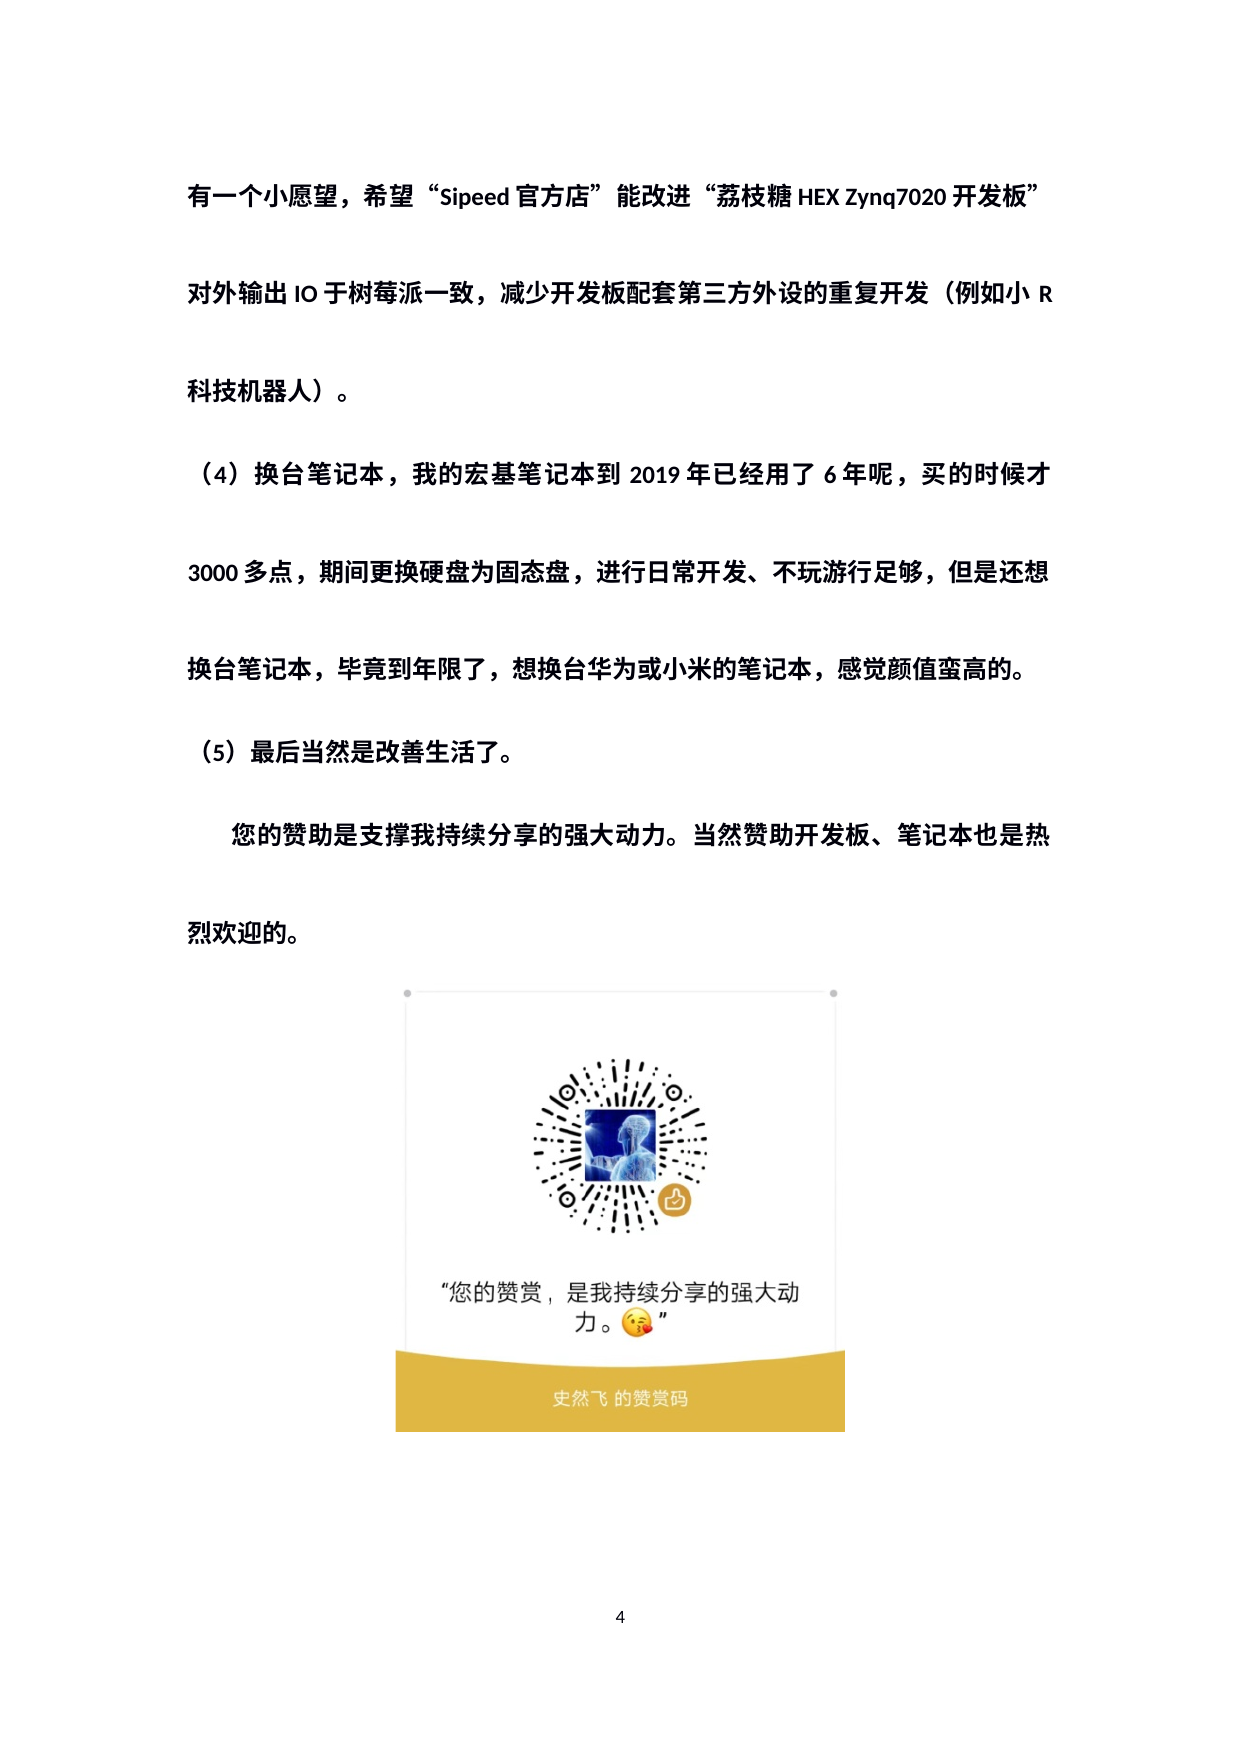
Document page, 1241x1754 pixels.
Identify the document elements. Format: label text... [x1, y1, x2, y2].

text （4）换台笔记本，我的宏基笔记本到2019年已经用了6年呢，买的时候才3000多点，期间更换硬盘为固态盘，进行日常开发、不玩游行足够，但是还想换台笔记本，毕竟到年限了，想换台华为或小米的笔记本，感觉颜值蛮高的。 [187, 440, 1053, 700]
text 您的赞助是支撑我持续分享的强大动力。当然赞助开发板、笔记本也是热烈欢迎的。 [187, 801, 1053, 964]
text （5）最后当然是改善生活了。 [187, 718, 1053, 783]
picture [395, 982, 845, 1432]
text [187, 162, 1053, 422]
